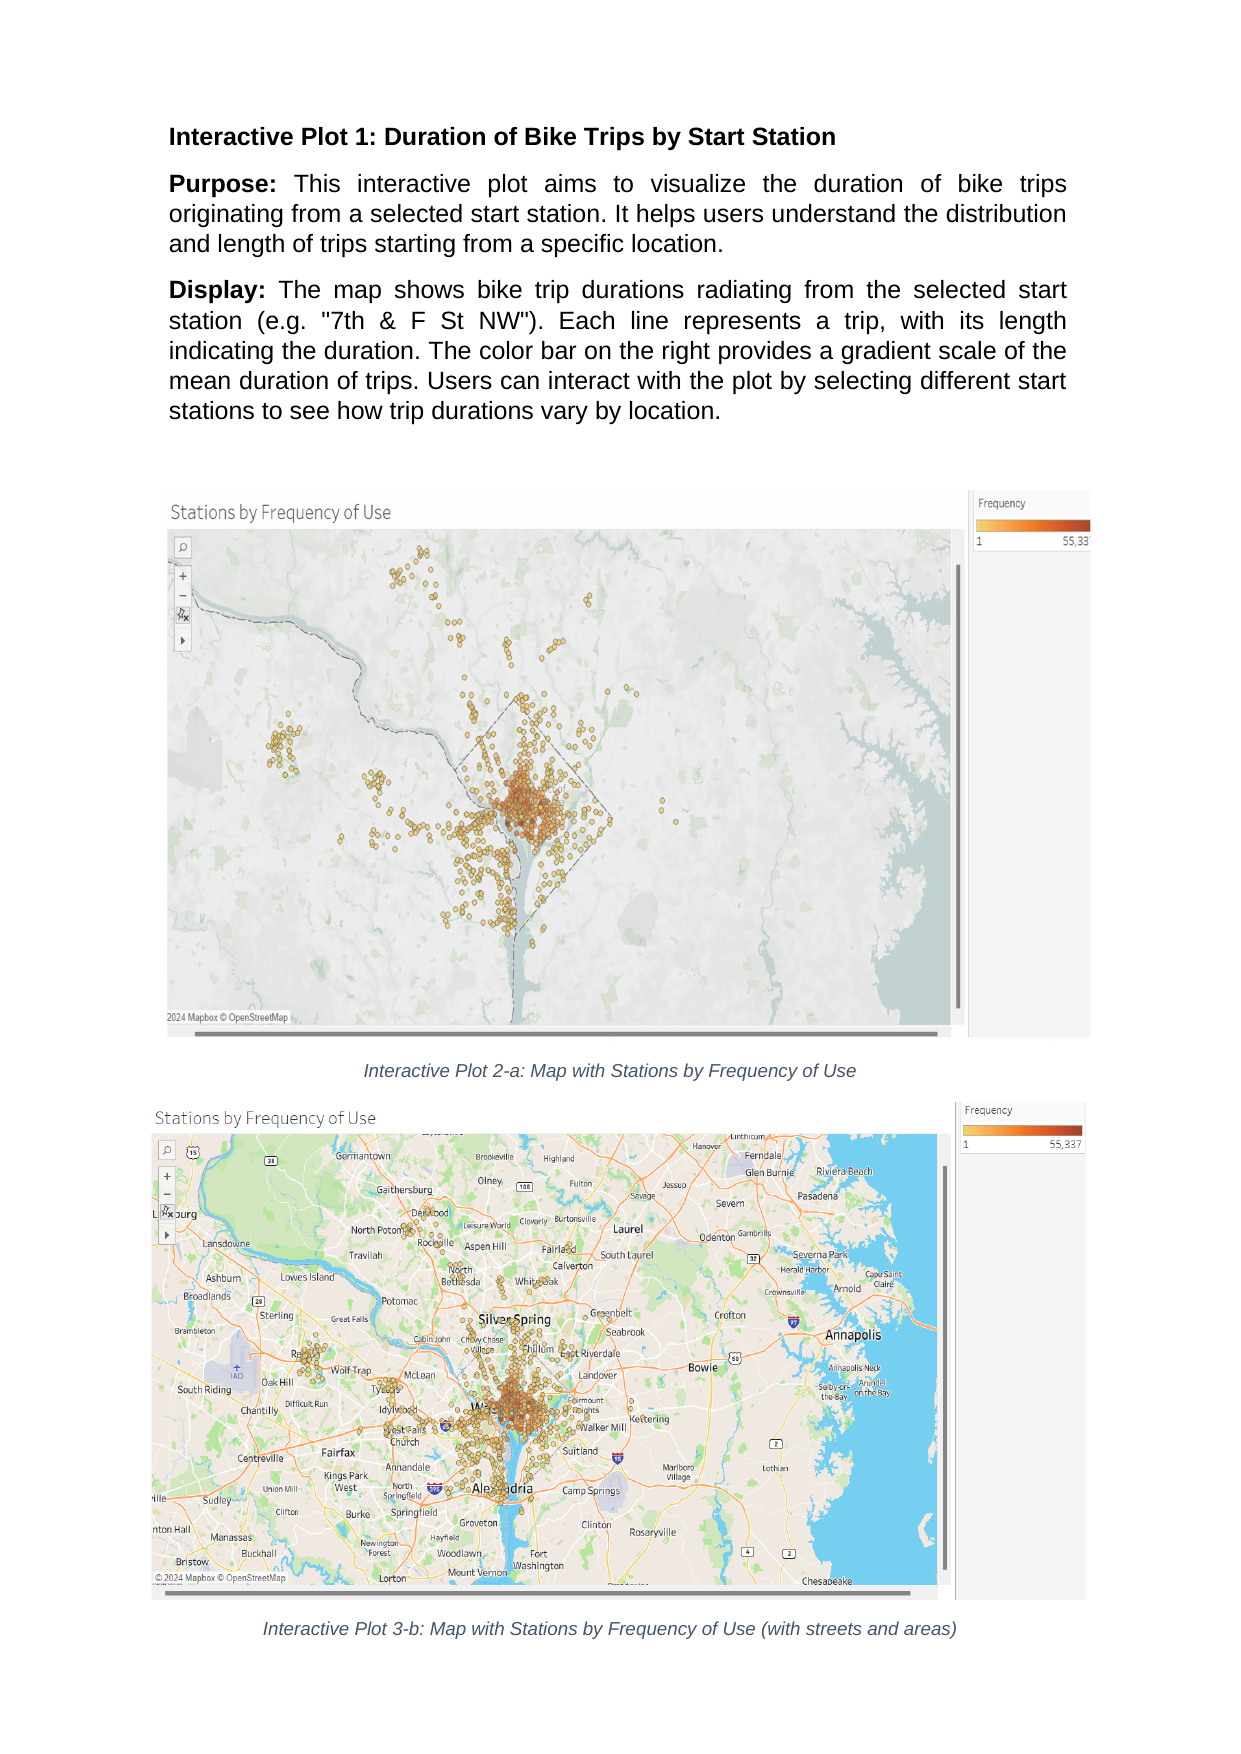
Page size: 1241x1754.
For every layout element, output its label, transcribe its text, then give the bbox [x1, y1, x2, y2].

picture [150, 1102, 1086, 1600]
text Purpose: This interactive plot aims to visualize the duration of bike trips originating from a selected start station. It helps users understand the distribution and length of trips starting from a specific location. [169, 168, 1069, 257]
text Display: The map shows bike trip durations radiating from the selected start station (e.g. "7th & F St NW"). Each line represents a trip, with its length indicating the duration. The color bar on the right provides a gradient scale of the mean duration of trips. Users can interact with the plot by selecting different start stations to see how trip durations vary by location. [169, 276, 1069, 425]
picture [161, 489, 1095, 1042]
text Interactive Plot 1: Duration of Bike Trips by Start Station [169, 122, 1069, 151]
text Interactive Plot 2-a: Map with Stations by Frequency of Use [169, 1060, 1053, 1082]
